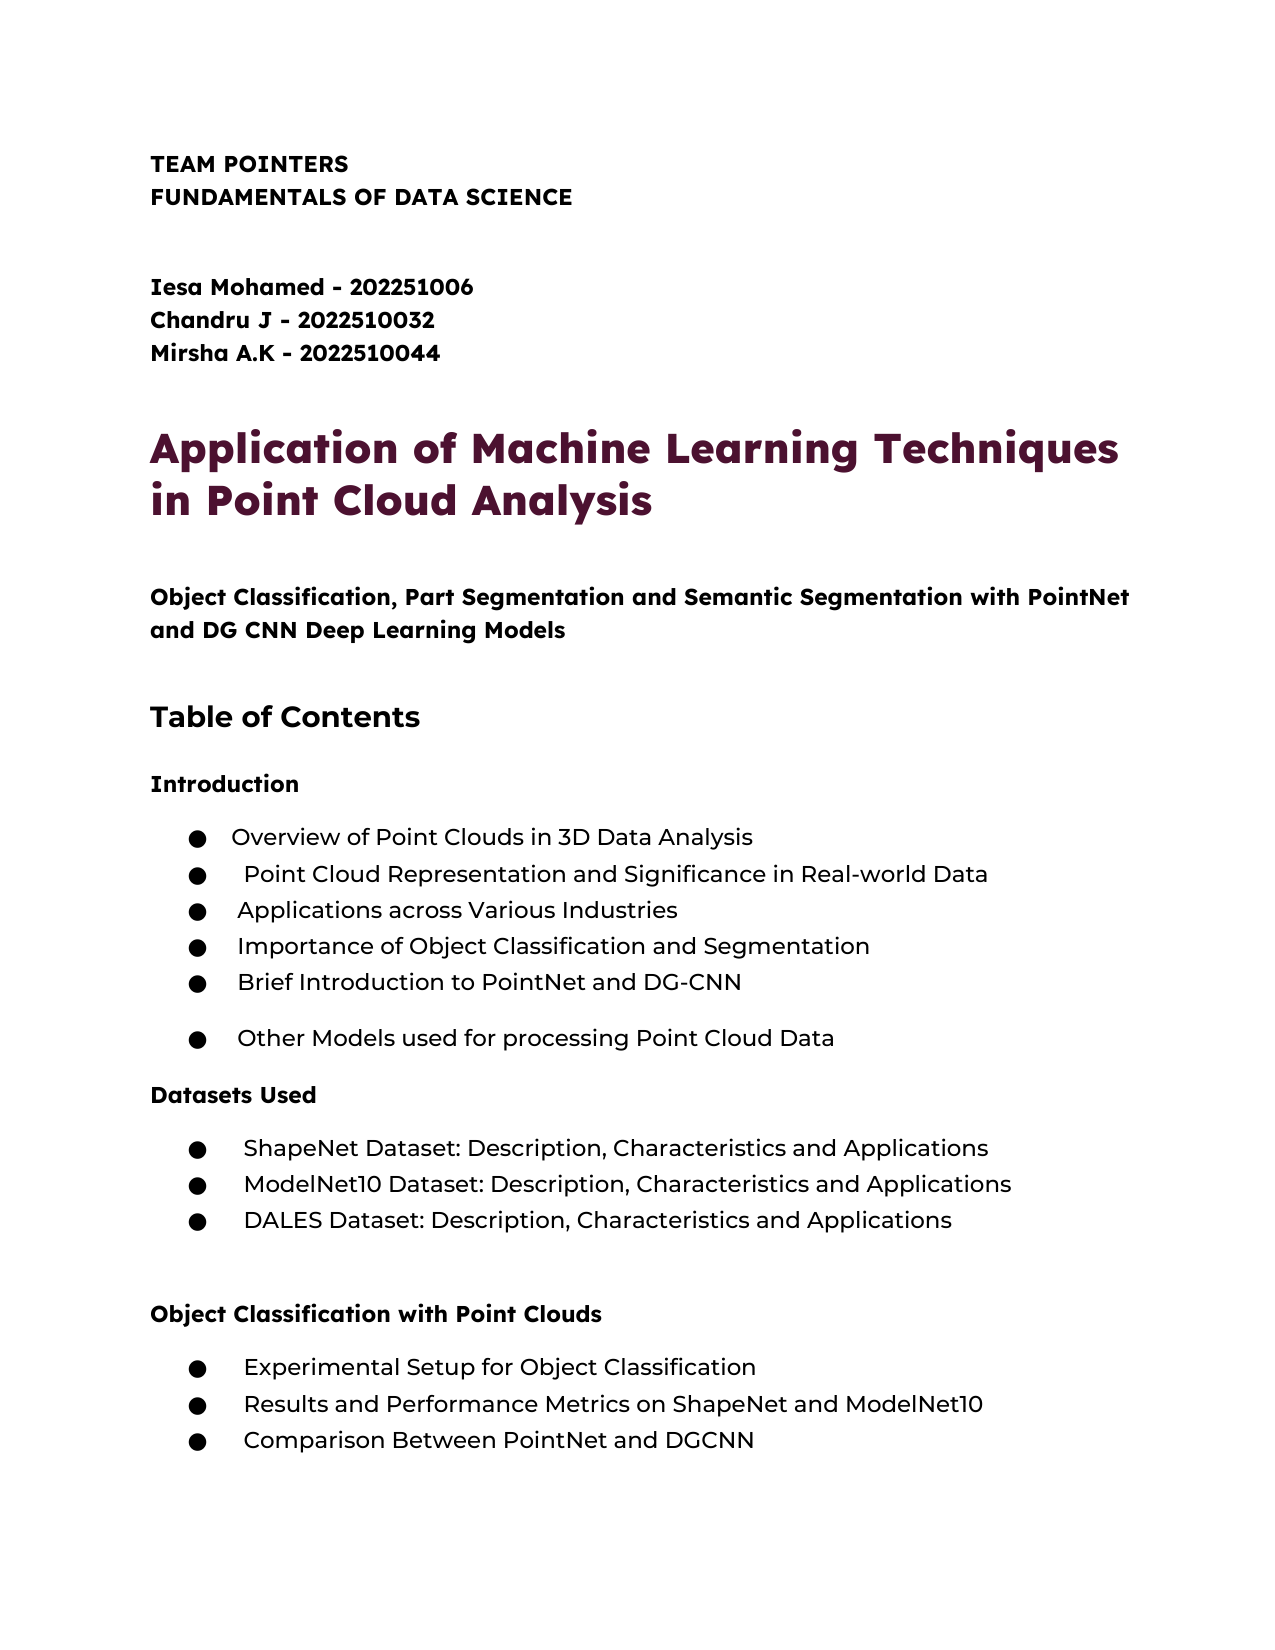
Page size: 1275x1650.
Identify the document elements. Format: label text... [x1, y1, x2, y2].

list Overview of Point Clouds in 3D Data Analysis [187, 823, 1125, 851]
subtitle Datasets Used [150, 1080, 1144, 1109]
subtitle Chandru J - 2022510032 [150, 306, 1144, 334]
list Comparison Between PointNet and DGCNN [187, 1426, 1125, 1454]
subtitle Object Classification with Point Clouds [150, 1300, 1144, 1328]
list Point Cloud Representation and Significance in Real-world Data [187, 860, 1125, 888]
list ModelNet10 Dataset: Description, Characteristics and Applications [187, 1170, 1125, 1198]
subtitle Mirsha A.K - 2022510044 [150, 339, 1144, 367]
subtitle TEAM POINTERS [150, 150, 1144, 179]
subtitle Object Classification, Part Segmentation and Semantic Segmentation with PointNet and DG CNN Deep Learning Models [150, 583, 1144, 644]
list Importance of Object Classification and Segmentation [187, 932, 1125, 960]
list ShapeNet Dataset: Description, Characteristics and Applications [187, 1134, 1125, 1162]
list Applications across Various Industries [187, 896, 1125, 924]
subtitle FUNDAMENTALS OF DATA SCIENCE [150, 183, 1144, 212]
list Other Models used for processing Point Cloud Data [187, 1024, 1125, 1052]
subtitle Introduction [150, 770, 1144, 798]
list Experimental Setup for Object Classification [187, 1353, 1125, 1381]
list DALES Dataset: Description, Characteristics and Applications [187, 1206, 1125, 1234]
subtitle Application of Machine Learning Techniques in Point Cloud Analysis [150, 422, 1125, 526]
list Results and Performance Metrics on ShapeNet and ModelNet10 [187, 1390, 1125, 1418]
subtitle Table of Contents [150, 699, 1125, 734]
list Brief Introduction to PointNet and DG-CNN [187, 968, 1125, 996]
subtitle Iesa Mohamed - 202251006 [150, 273, 1144, 302]
